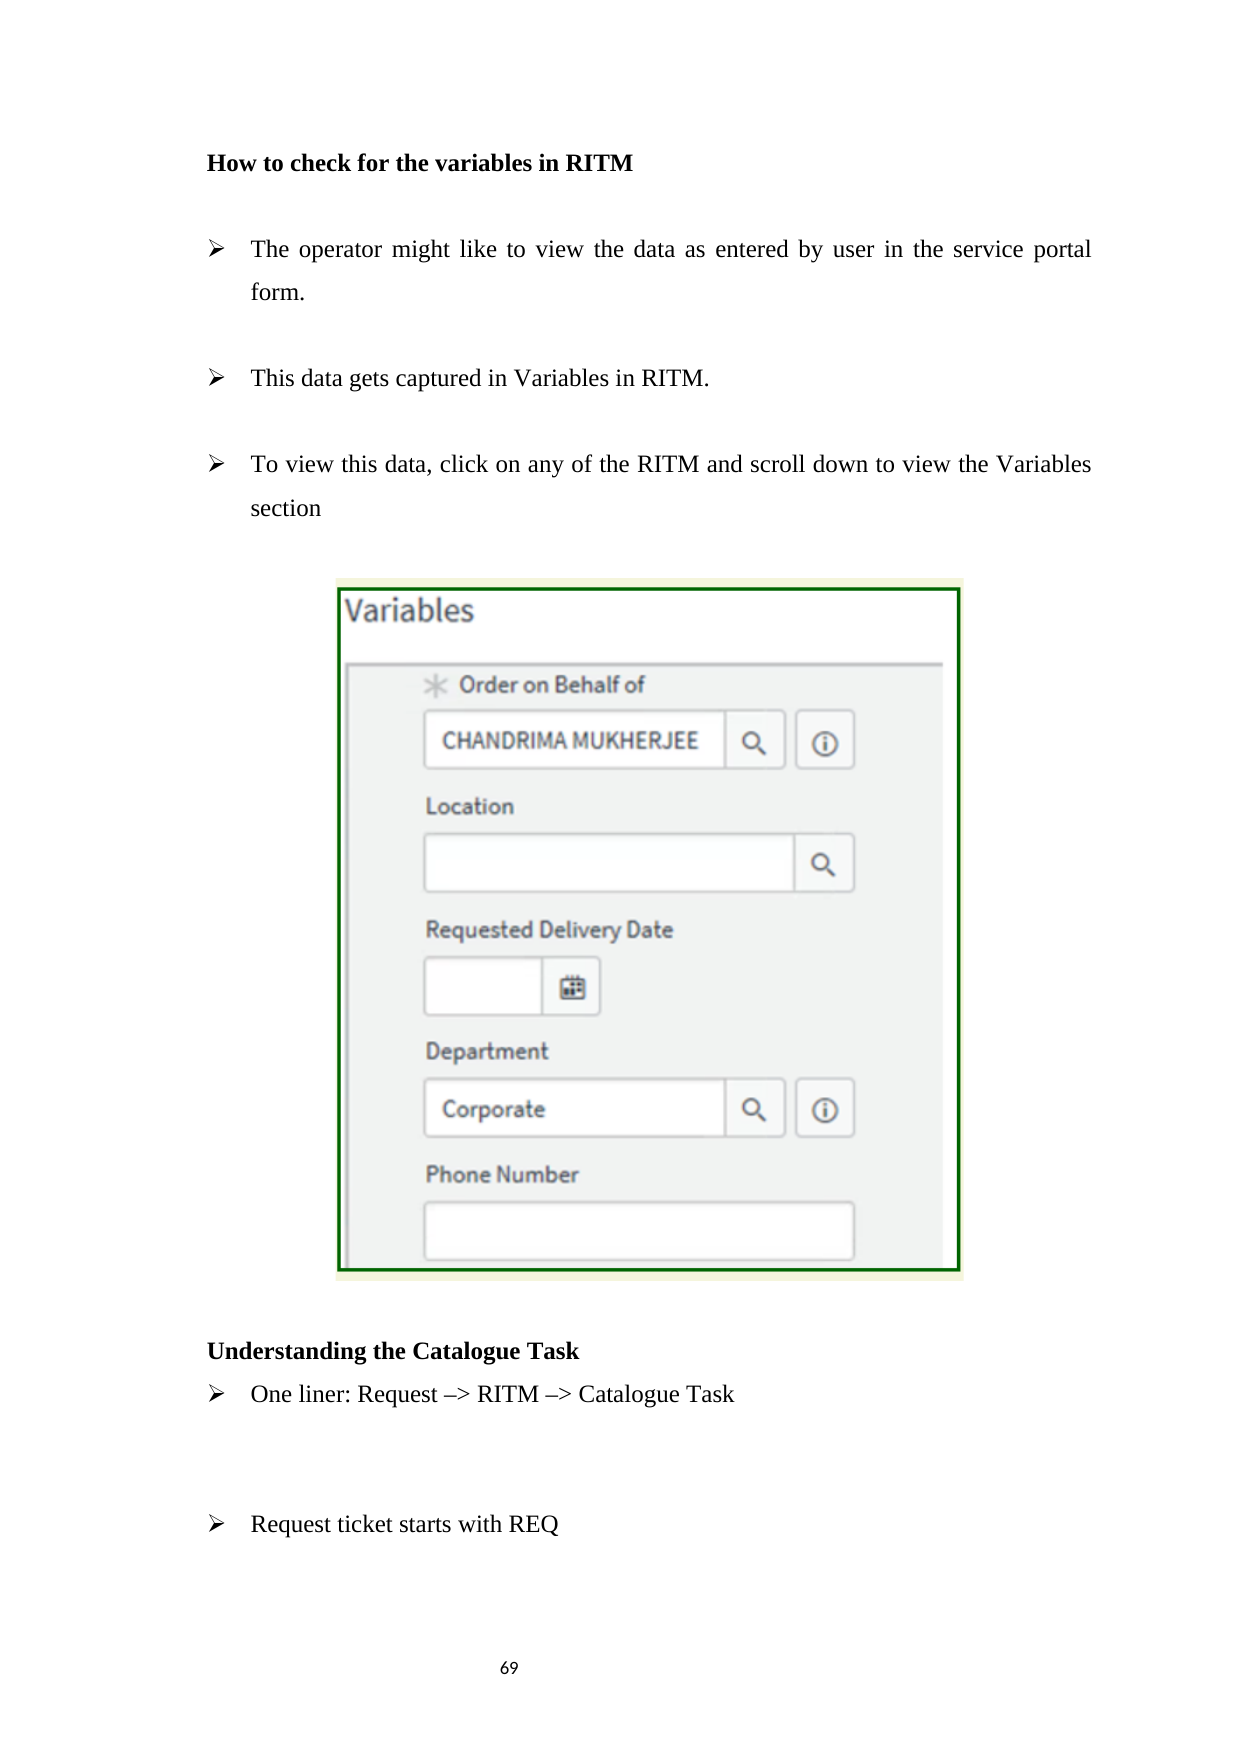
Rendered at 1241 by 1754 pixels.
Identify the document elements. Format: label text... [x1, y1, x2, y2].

list One liner: Request –> RITM –> Catalogue Task [207, 1379, 1093, 1408]
list Request ticket starts with REQ [207, 1509, 1093, 1538]
list To view this data, click on any of the RITM and scroll down to view the Variables section [207, 449, 1093, 521]
picture [335, 578, 964, 1281]
text How to check for the variables in RITM [207, 148, 1093, 176]
list The operator might like to view the data as entered by user in the service portal form. [207, 234, 1093, 306]
text Understanding the Catalogue Task [207, 1336, 1093, 1365]
list This data gets captured in Variables in RITM. [207, 363, 1093, 392]
